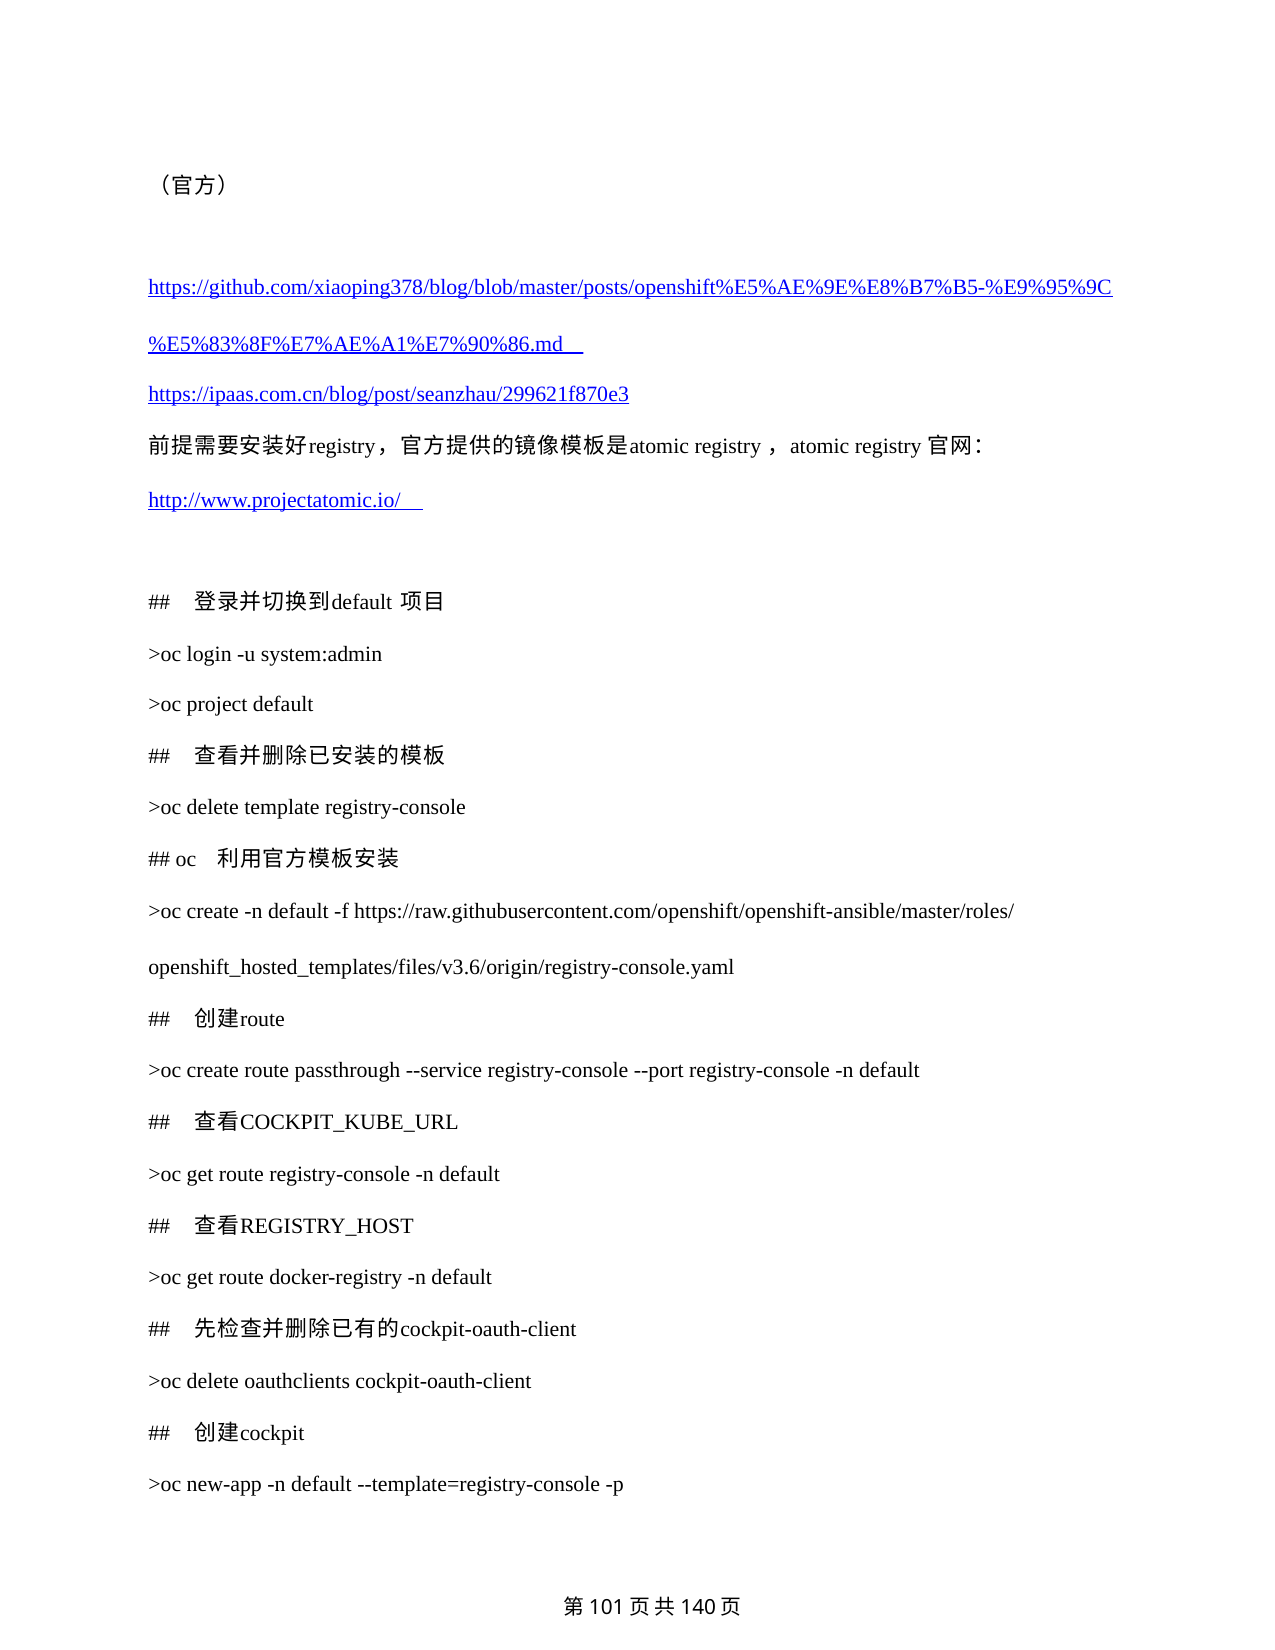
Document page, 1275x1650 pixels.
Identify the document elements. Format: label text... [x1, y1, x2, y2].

text >oc delete oauthclients cockpit-oauth-client [148, 1361, 1156, 1399]
text ## 查看COCKPIT_KUBE_URL [148, 1101, 1156, 1139]
text https://github.com/xiaoping378/blog/blob/master/posts/openshift%E5%AE%9E%E8%B7%B5-%E9%95%9C%E5%83%8F%E7%AE%A1%E7%90%86.md [148, 268, 1156, 362]
text ## oc利用官方模板安装 [148, 838, 1156, 876]
text https://ipaas.com.cn/blog/post/seanzhau/299621f870e3 [148, 374, 1156, 412]
text >oc get route registry-console -n default [148, 1154, 1156, 1192]
text >oc create -n default -f https://raw.githubusercontent.com/openshift/openshift-ansible/master/roles/openshift_hosted_templates/files/v3.6/origin/registry-console.yaml [148, 891, 1156, 985]
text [148, 165, 1156, 202]
text ## 创建route [148, 998, 1156, 1035]
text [148, 1465, 1156, 1502]
text >oc login -u system:admin [148, 634, 1156, 672]
text ## 登录并切换到default项目 [148, 581, 1156, 619]
text 前提需要安装好registry，官方提供的镜像模板是atomic registry，atomic registry官网：http://www.projectatomic.io/ [148, 425, 1156, 518]
text >oc delete template registry-console [148, 788, 1156, 826]
text >oc get route docker-registry -n default [148, 1258, 1156, 1296]
text >oc create route passthrough --service registry-console --port registry-console -n default [148, 1051, 1156, 1089]
text ## 创建cockpit [148, 1412, 1156, 1449]
text ## 查看REGISTRY_HOST [148, 1205, 1156, 1242]
text >oc project default [148, 684, 1156, 722]
text ## 查看并删除已安装的模板 [148, 735, 1156, 772]
text ## 先检查并删除已有的cockpit-oauth-client [148, 1308, 1156, 1346]
